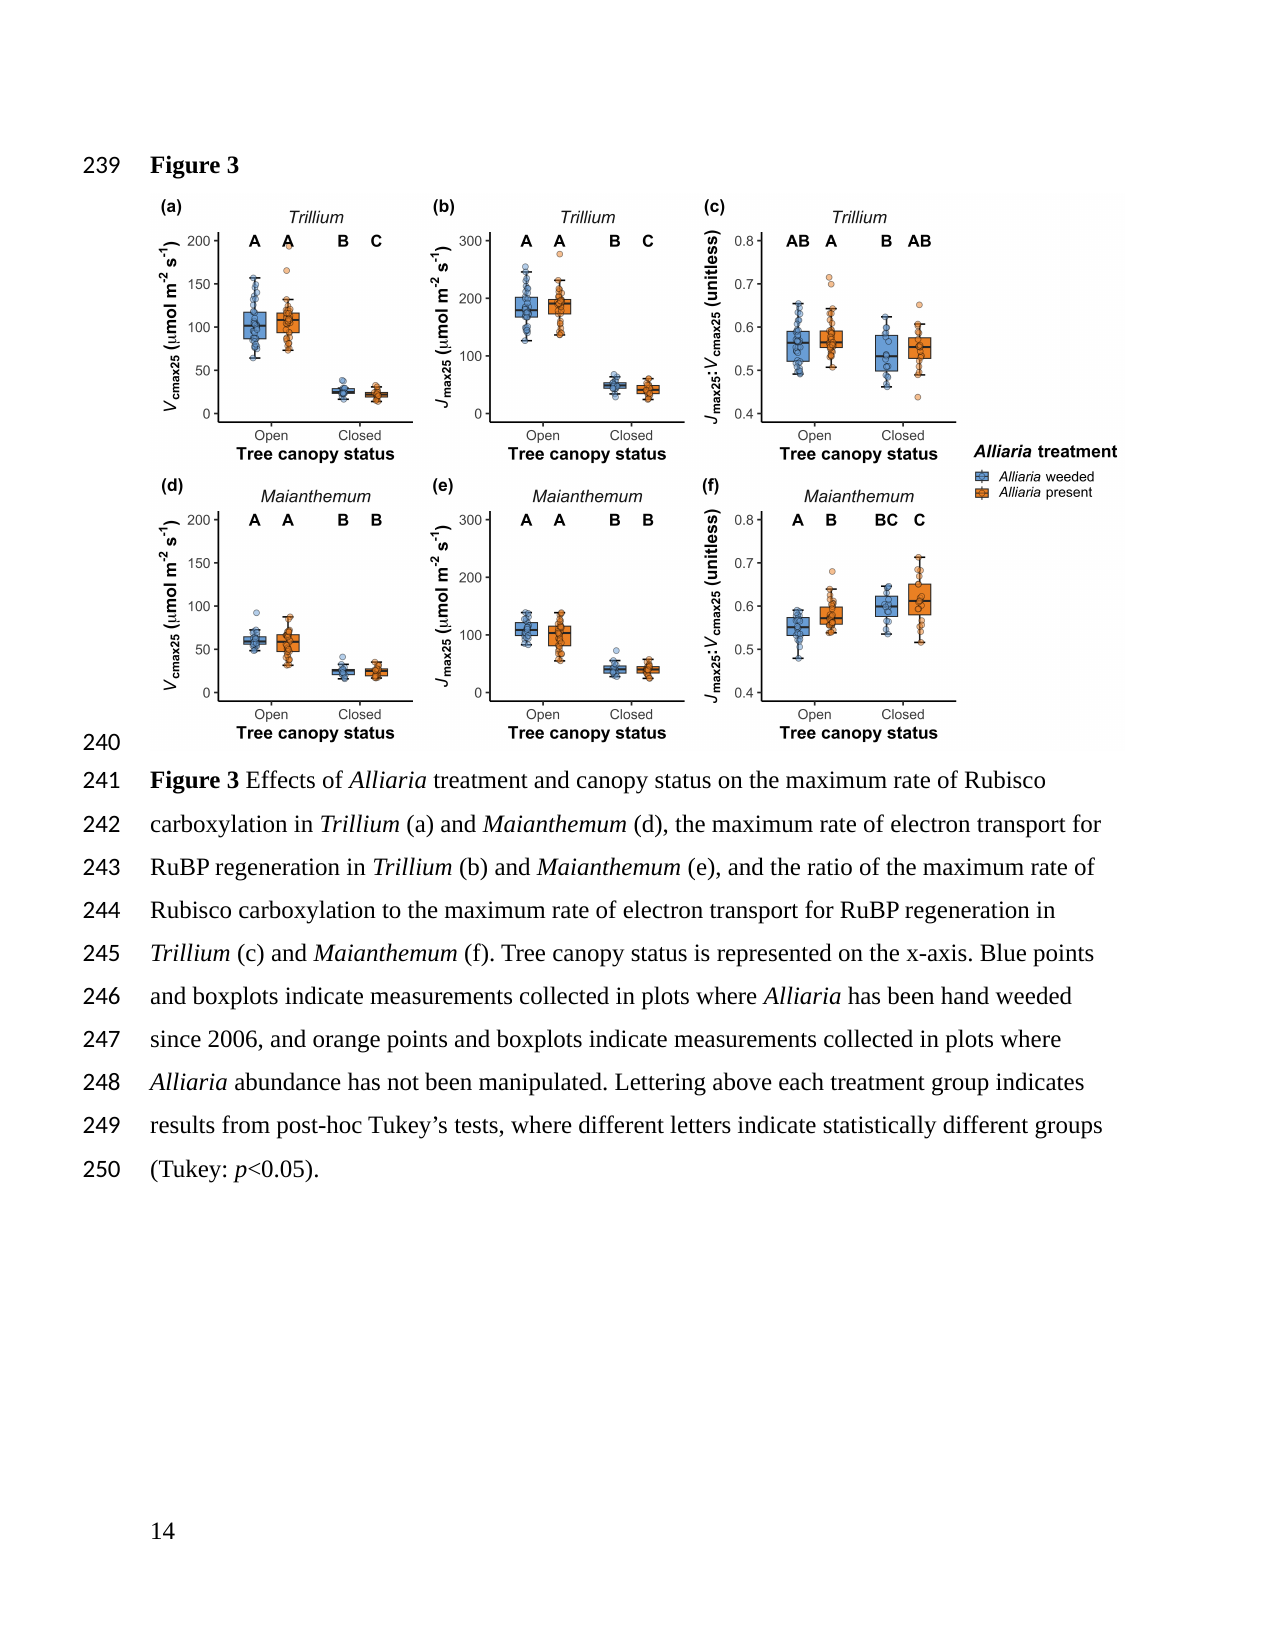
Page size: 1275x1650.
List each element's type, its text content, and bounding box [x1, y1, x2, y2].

text Figure 3 [150, 150, 1125, 179]
picture [150, 193, 1125, 751]
text Figure 3 Effects of Alliaria treatment and canopy status on the maximum rate of Rubisco carboxylation in Trillium (a) and Maianthemum (d), the maximum rate of electron transport for RuBP regeneration in Trillium (b) and Maianthemum (e), and the ratio of the maximum rate of Rubisco carboxylation to the maximum rate of electron transport for RuBP regeneration in Trillium (c) and Maianthemum (f). Tree canopy status is represented on the x-axis. Blue points and boxplots indicate measurements collected in plots where Alliaria has been hand weeded since 2006, and orange points and boxplots indicate measurements collected in plots where Alliaria abundance has not been manipulated. Lettering above each treatment group indicates results from post-hoc Tukey’s tests, where different letters indicate statistically different groups (Tukey: p<0.05). [150, 766, 1125, 1182]
